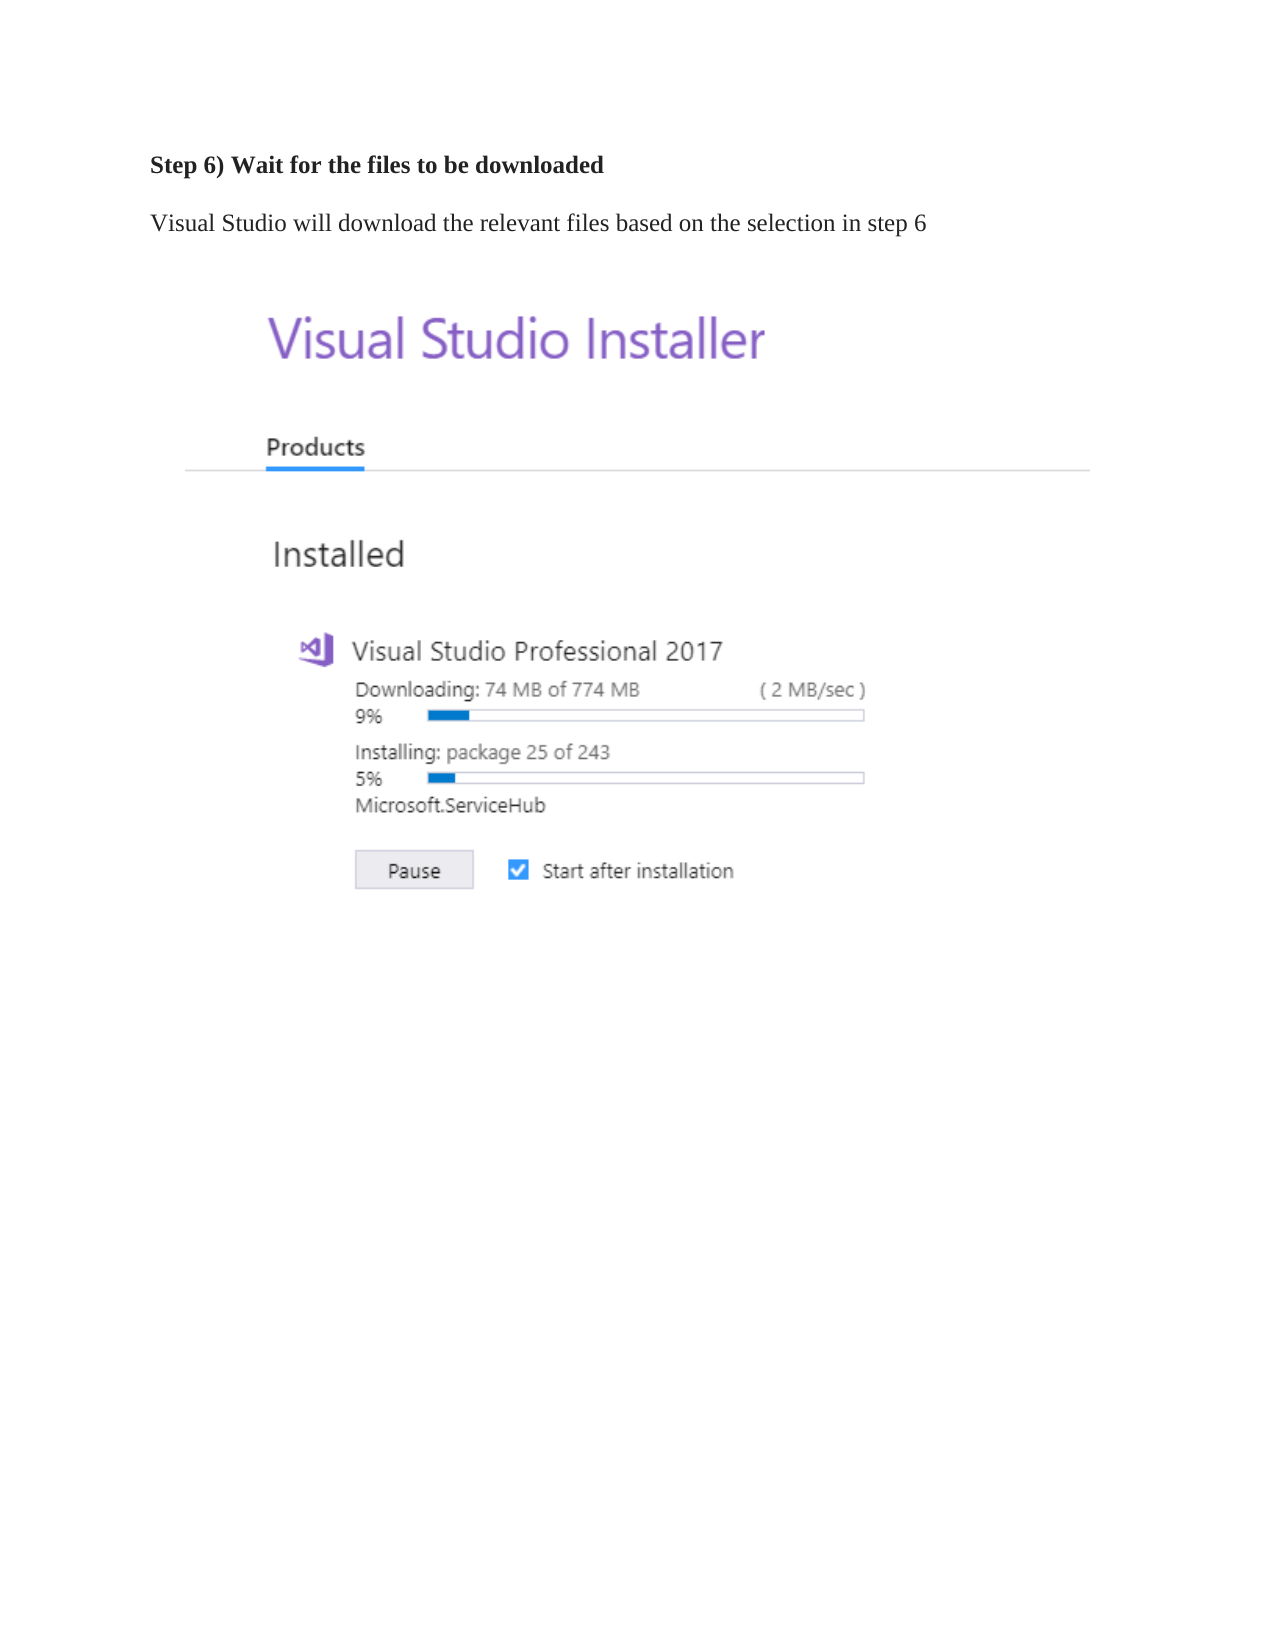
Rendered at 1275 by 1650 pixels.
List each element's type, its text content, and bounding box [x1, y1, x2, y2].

text Step 6) Wait for the files to be downloaded [150, 150, 1125, 179]
picture [185, 265, 1090, 941]
text Visual Studio will download the relevant files based on the selection in step 6 [150, 208, 1125, 237]
